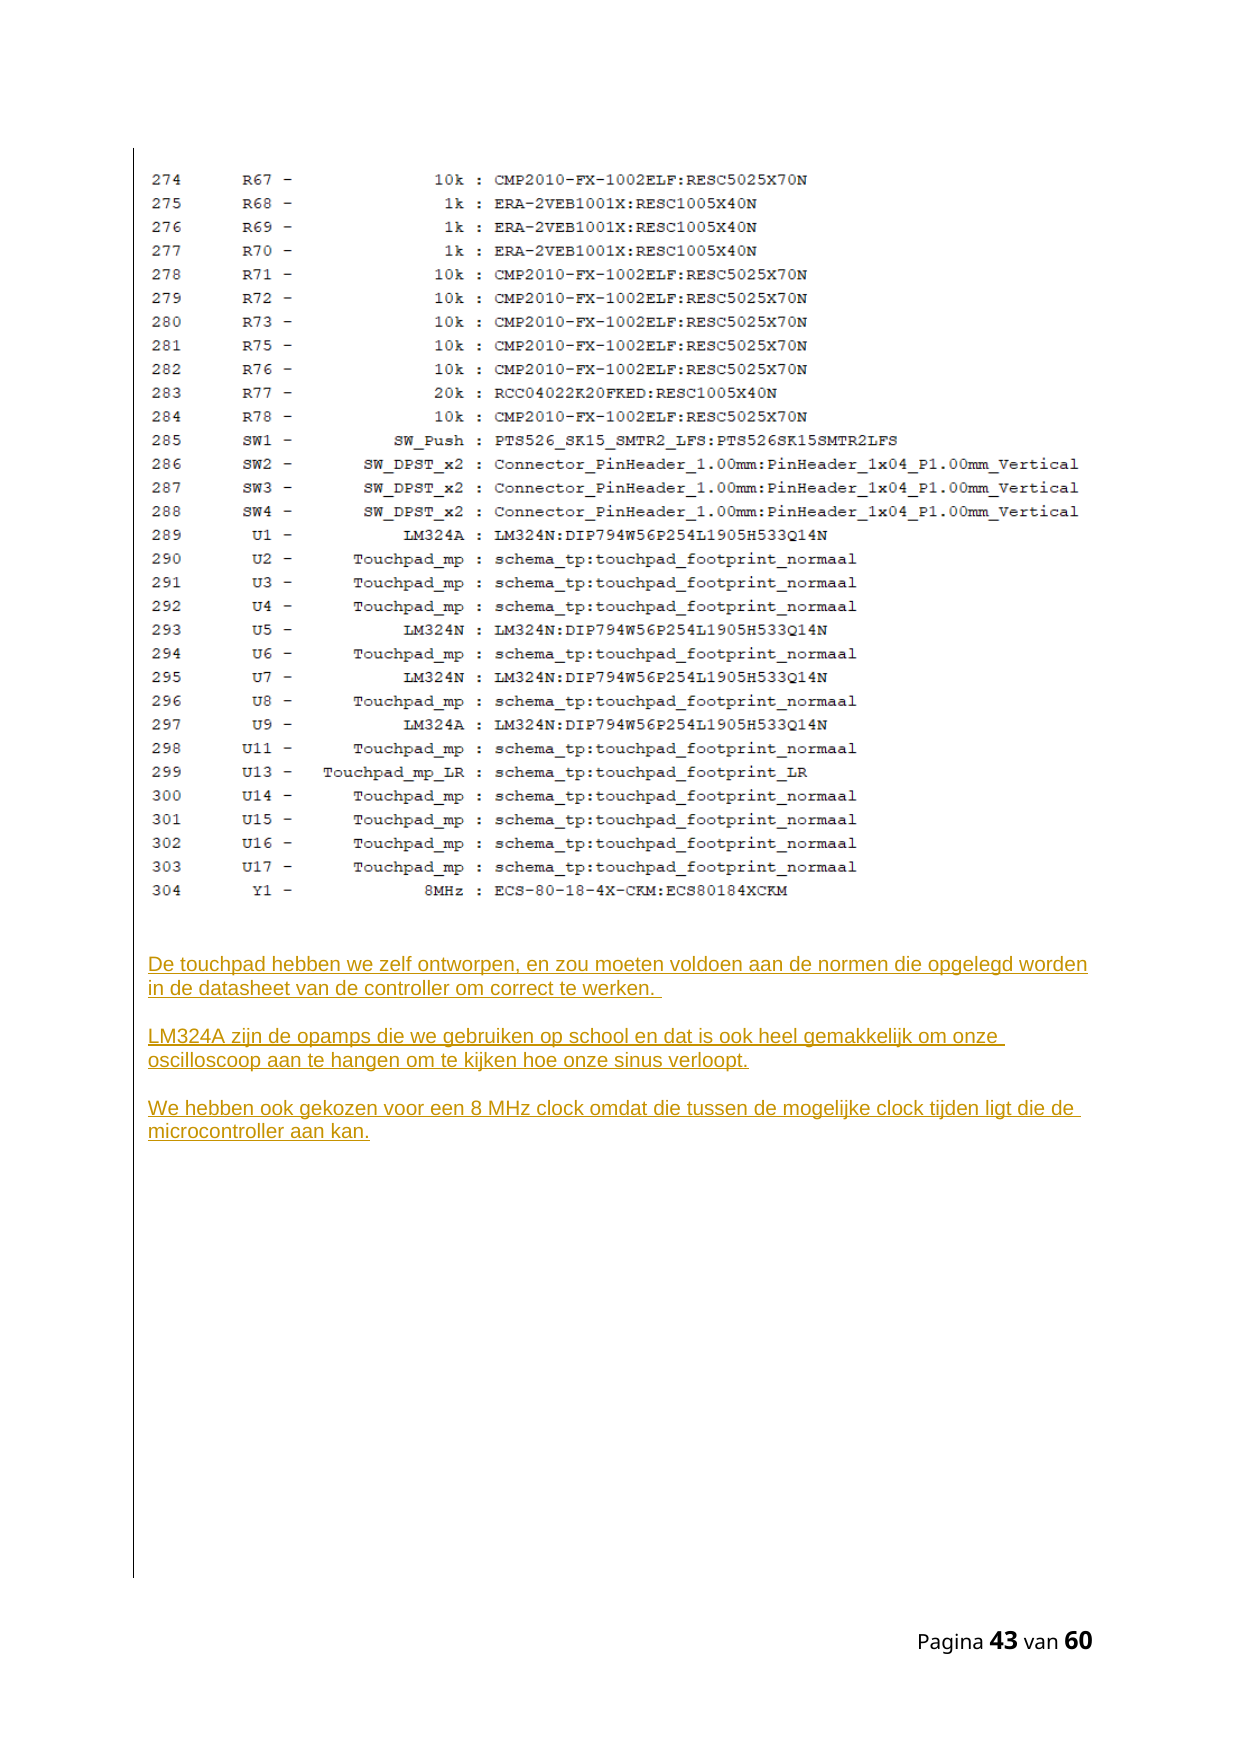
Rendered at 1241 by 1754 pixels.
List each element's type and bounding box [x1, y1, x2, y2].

picture [147, 170, 1093, 901]
